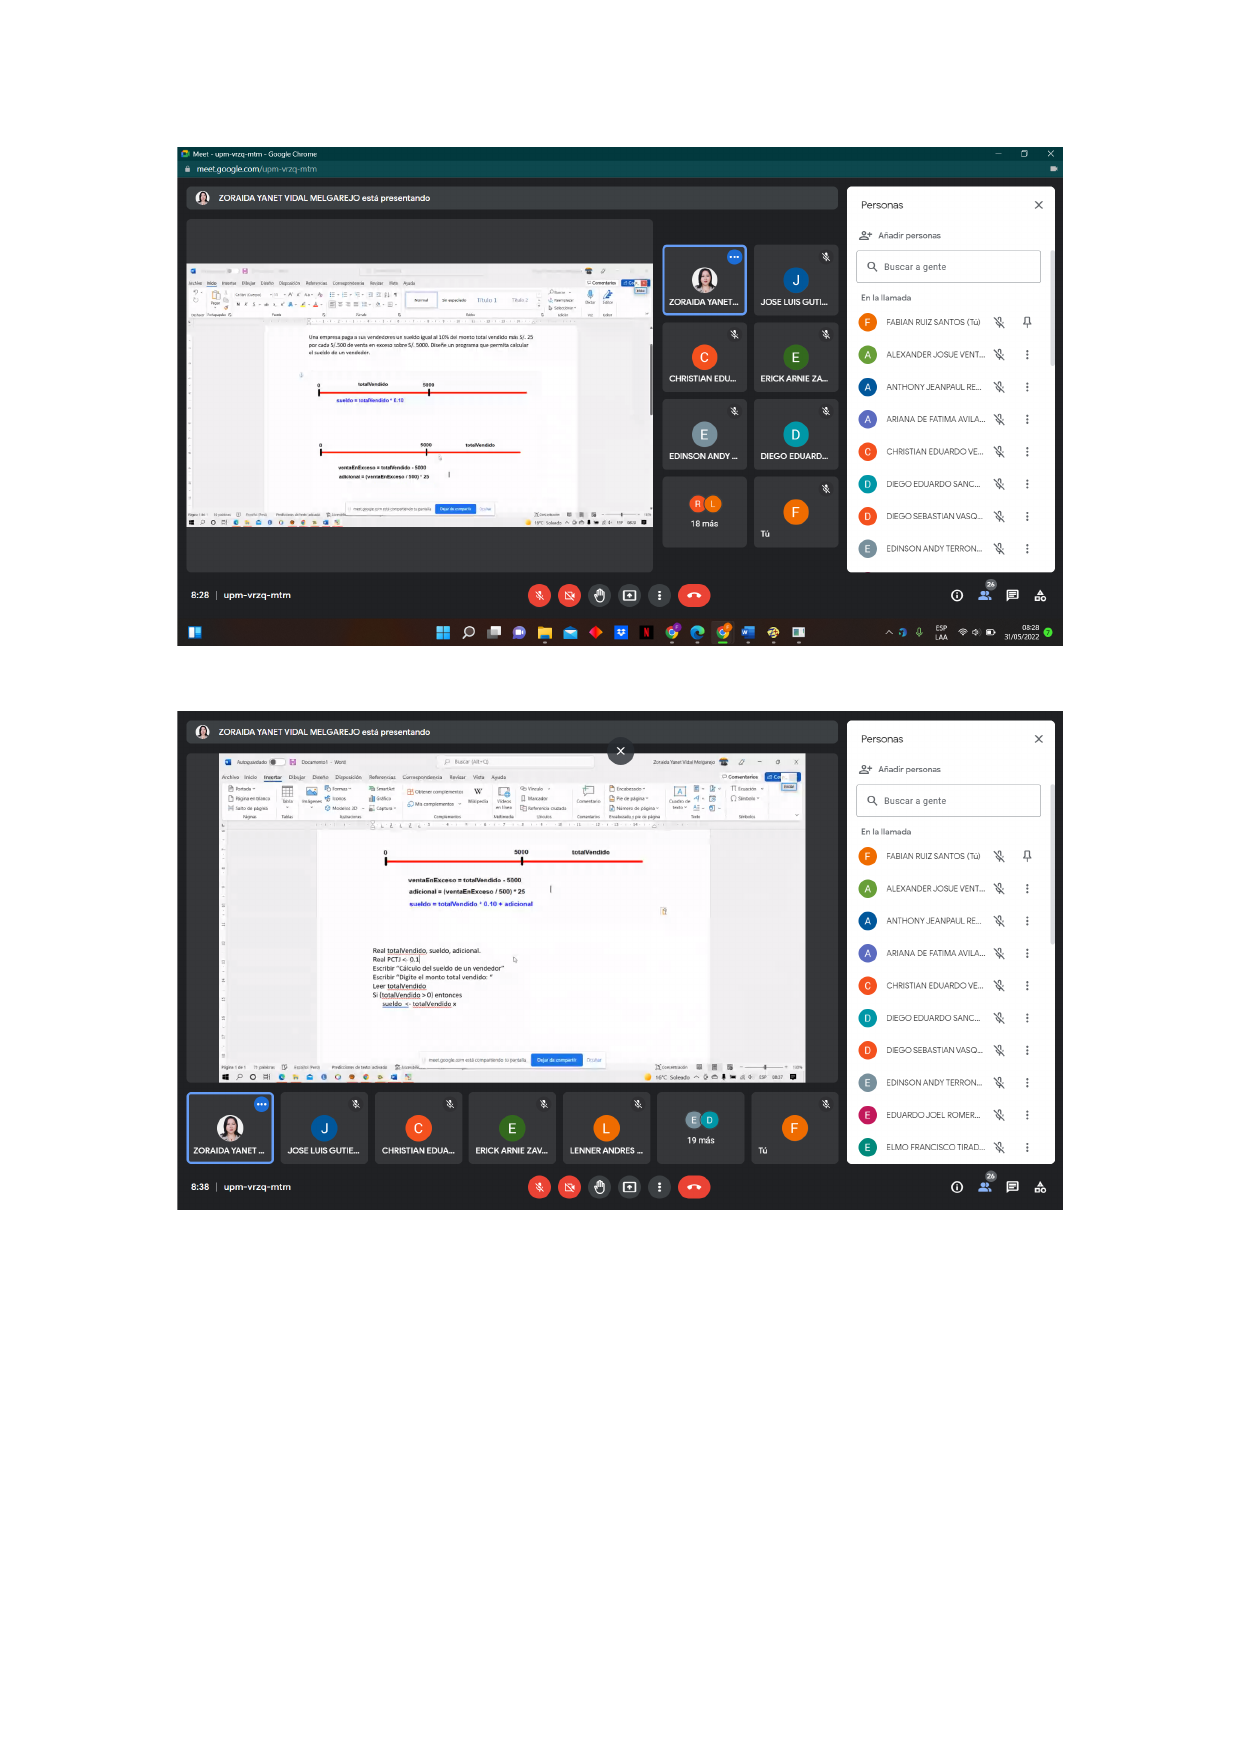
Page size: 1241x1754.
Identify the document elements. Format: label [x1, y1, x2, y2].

picture [177, 147, 1063, 646]
picture [177, 711, 1063, 1210]
